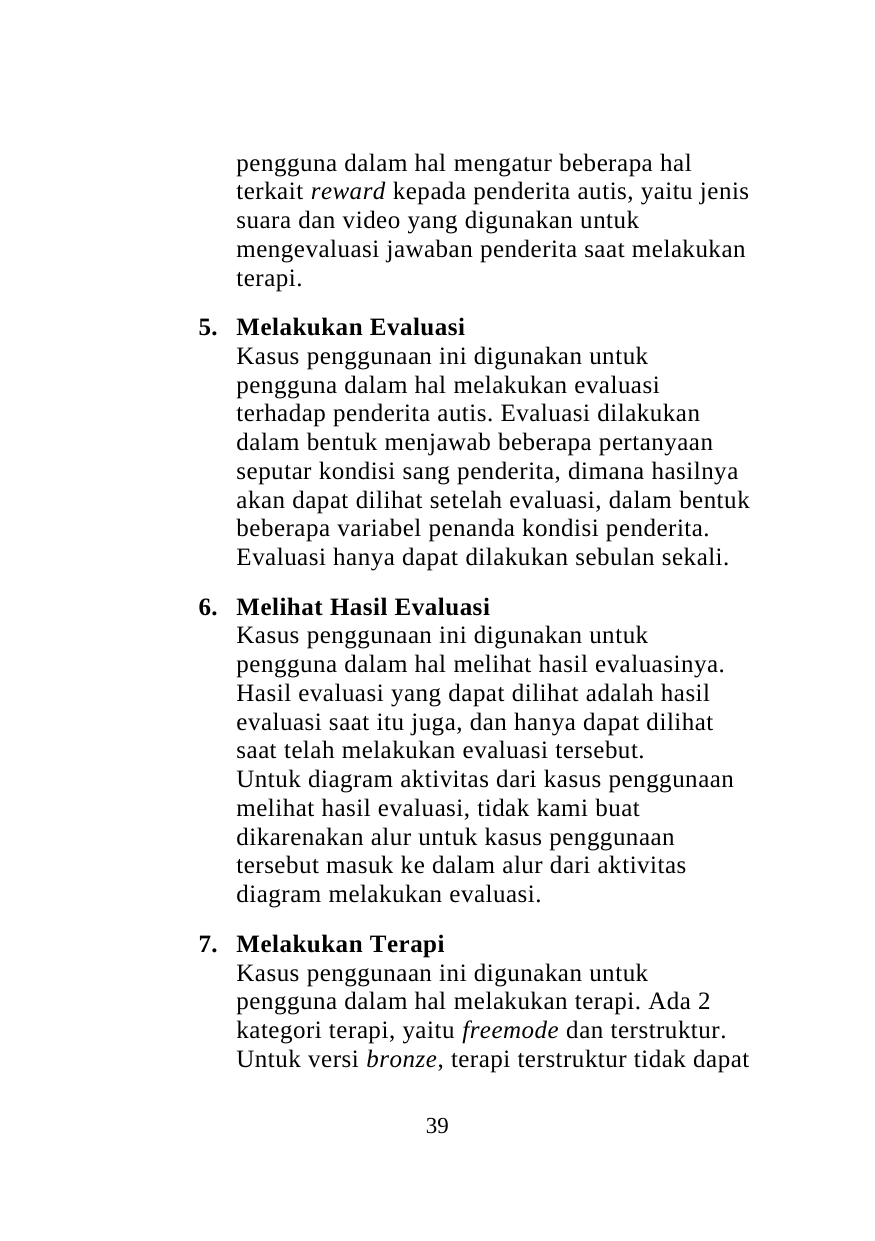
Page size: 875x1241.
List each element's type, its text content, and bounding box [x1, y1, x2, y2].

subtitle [217, 148, 756, 291]
subtitle Melakukan Evaluasi Kasus penggunaan ini digunakan untuk pengguna dalam hal melakukan evaluasi terhadap penderita autis. Evaluasi dilakukan dalam bentuk menjawab beberapa pertanyaan seputar kondisi sang penderita, dimana hasilnya akan dapat dilihat setelah evaluasi, dalam bentuk beberapa variabel penanda kondisi penderita. Evaluasi hanya dapat dilakukan sebulan sekali. [217, 312, 756, 571]
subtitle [217, 929, 756, 1073]
subtitle Melihat Hasil Evaluasi Kasus penggunaan ini digunakan untuk pengguna dalam hal melihat hasil evaluasinya. Hasil evaluasi yang dapat dilihat adalah hasil evaluasi saat itu juga, dan hanya dapat dilihat saat telah melakukan evaluasi tersebut. Untuk diagram aktivitas dari kasus penggunaan melihat hasil evaluasi, tidak kami buat dikarenakan alur untuk kasus penggunaan tersebut masuk ke dalam alur dari aktivitas diagram melakukan evaluasi. [217, 592, 756, 908]
